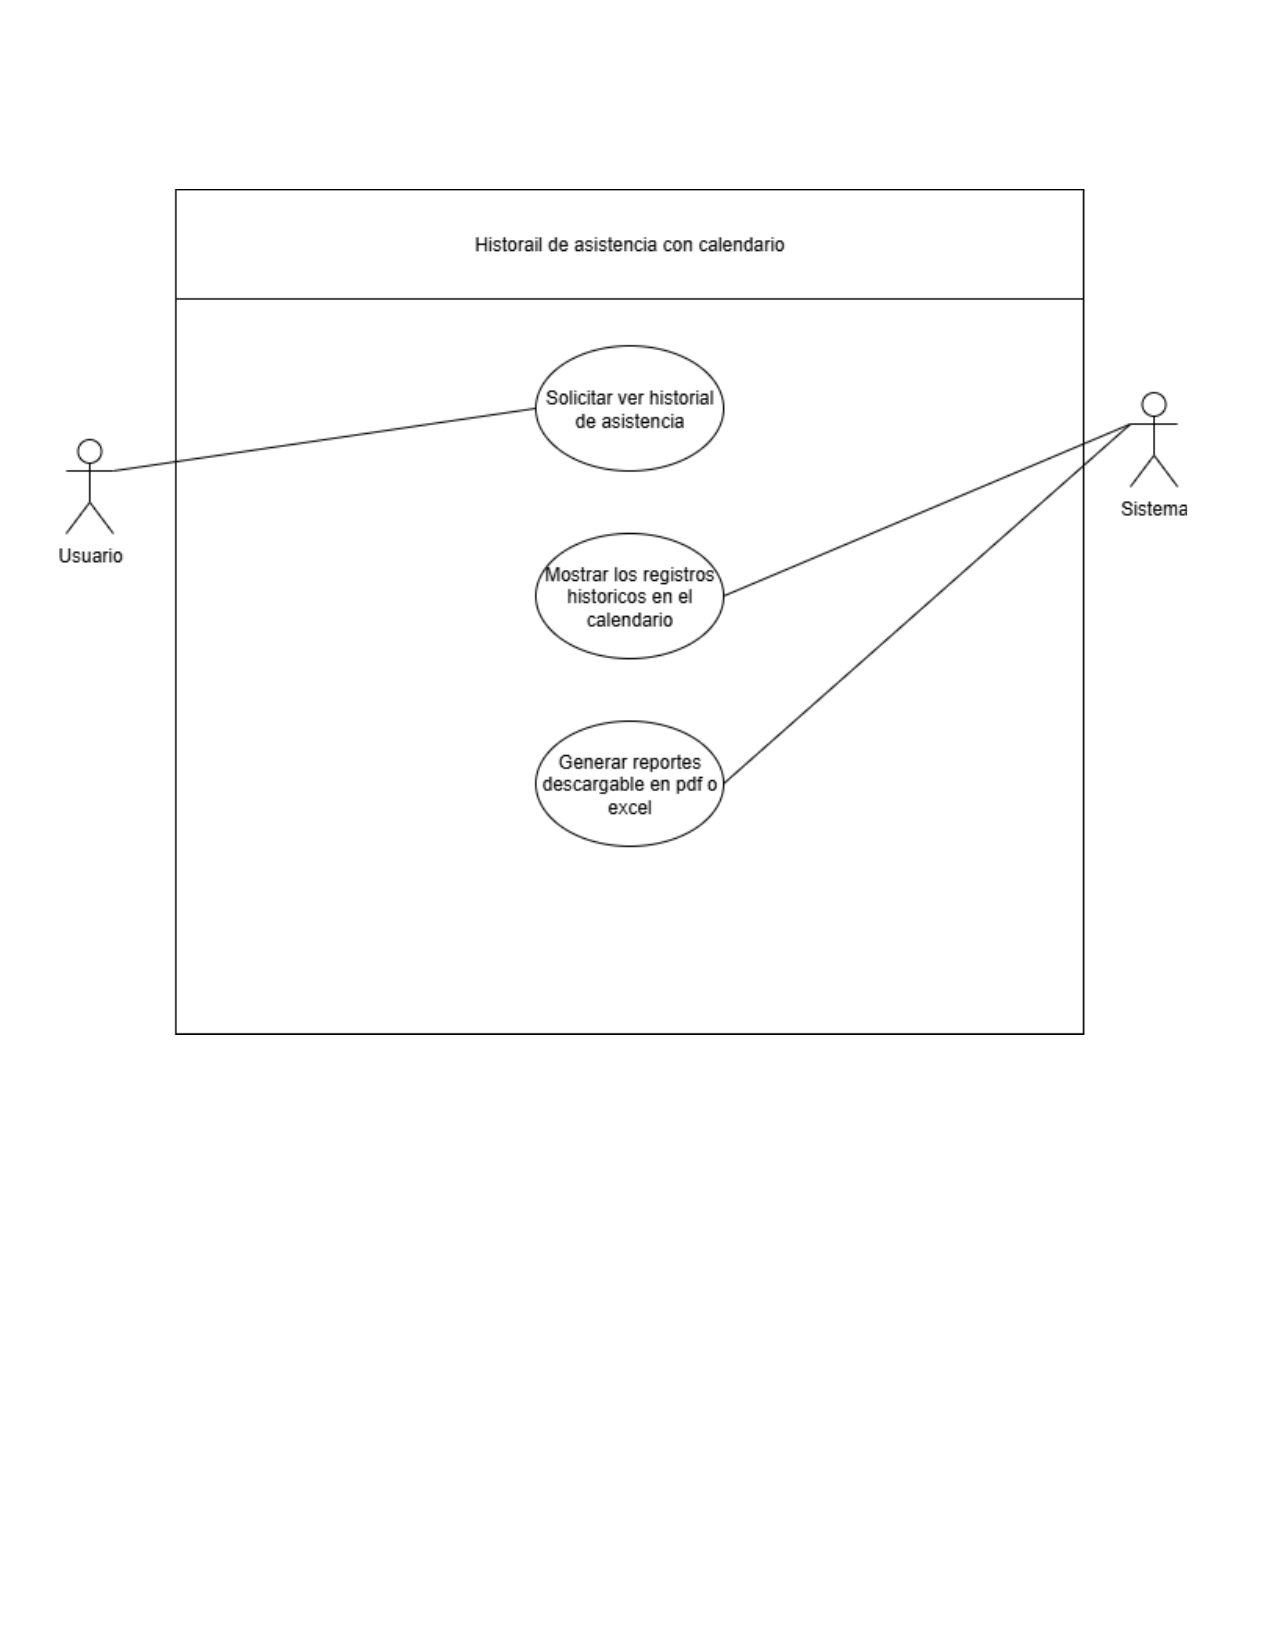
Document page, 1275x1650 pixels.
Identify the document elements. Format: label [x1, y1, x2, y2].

picture [58, 189, 1188, 1035]
